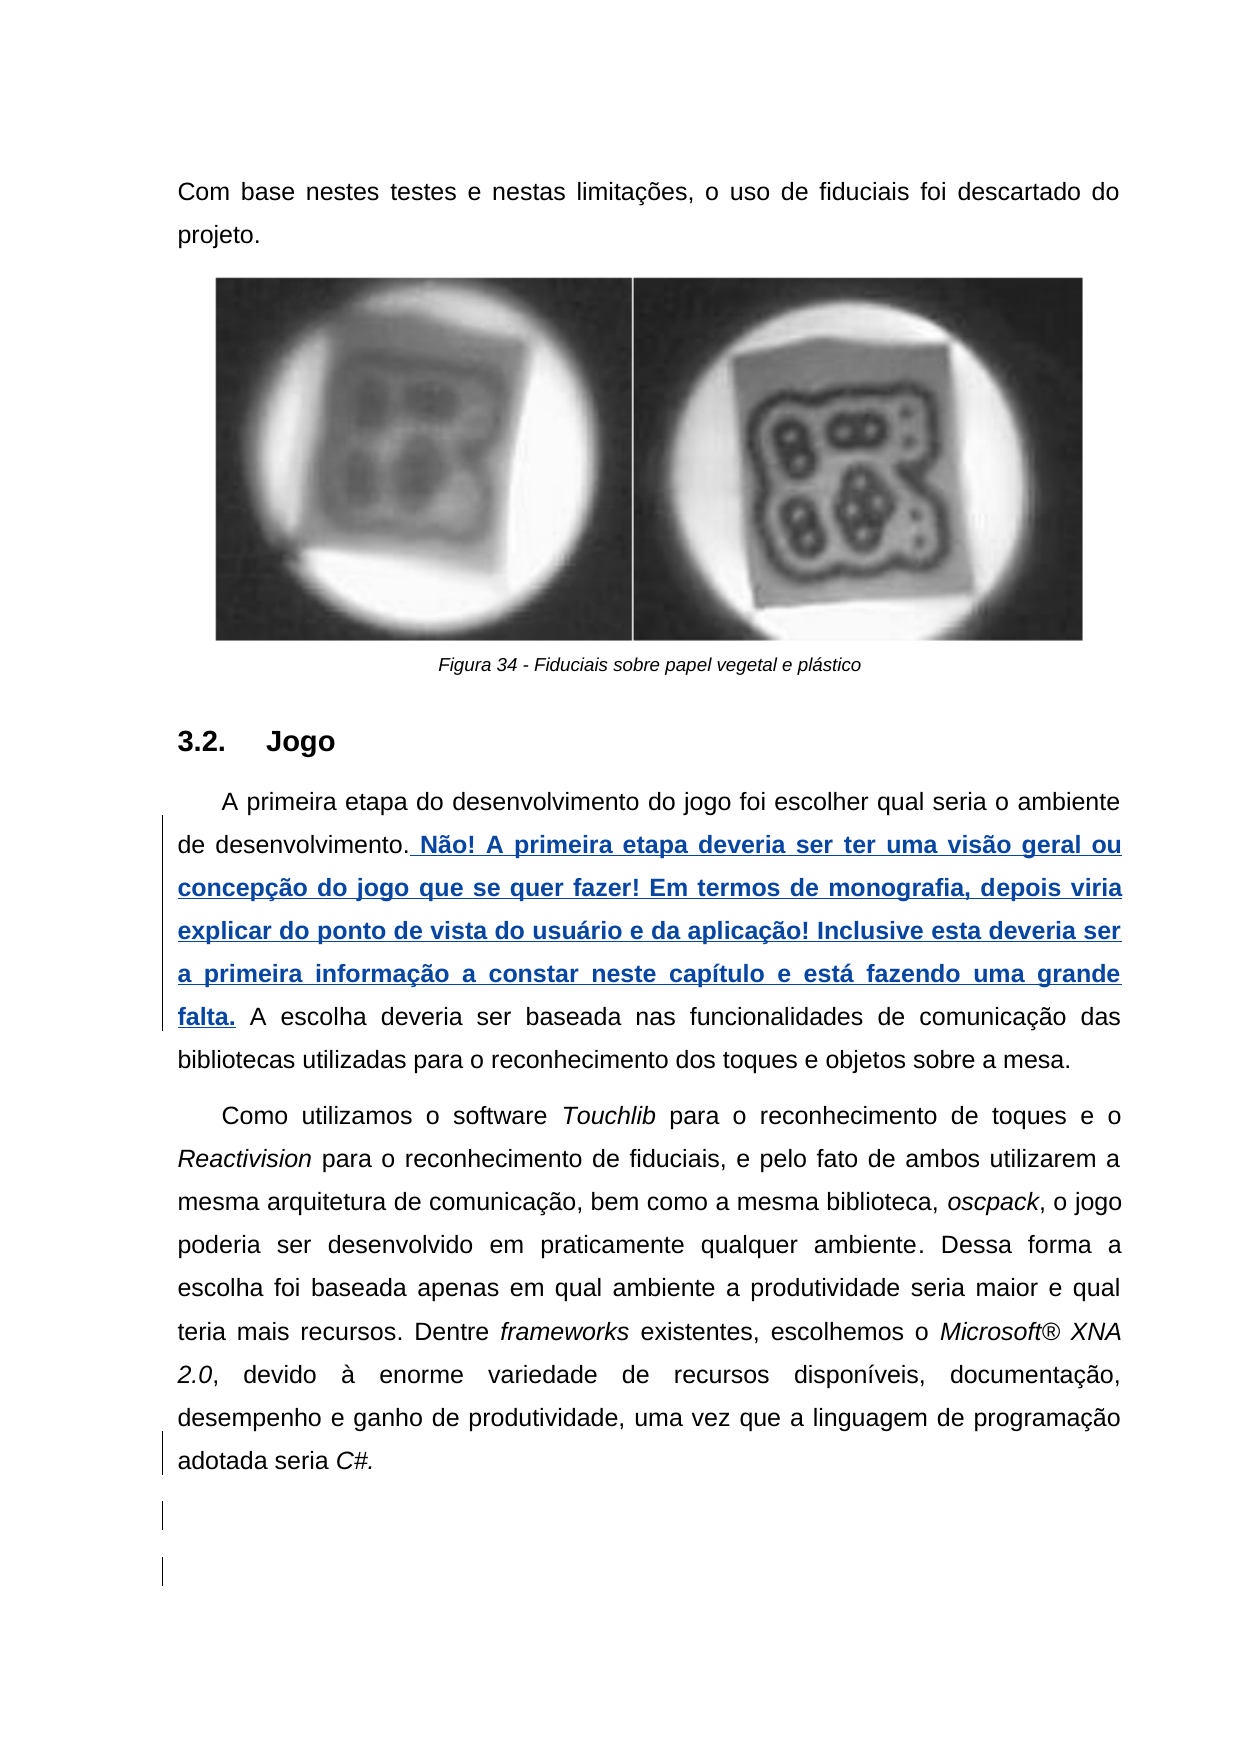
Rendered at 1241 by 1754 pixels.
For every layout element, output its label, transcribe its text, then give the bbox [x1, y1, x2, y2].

text A primeira etapa do desenvolvimento do jogo foi escolher qual seria o ambiente de desenvolvimento. A escolha deveria ser baseada nas funcionalidades de comunicação das bibliotecas utilizadas para o reconhecimento dos toques e objetos sobre a mesa. [177, 786, 1122, 898]
text A primeira etapa do desenvolvimento do jogo foi escolher qual seria o ambiente de desenvolvimento. A escolha deveria ser baseada nas funcionalidades de comunicação das bibliotecas utilizadas para o reconhecimento dos toques e objetos sobre a mesa. [177, 942, 1122, 984]
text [177, 177, 1122, 249]
text Como utilizamos o software Touchlib para o reconhecimento de toques e o Reactivision para o reconhecimento de fiduciais, e pelo fato de ambos utilizarem a mesma arquitetura de comunicação, bem como a mesma biblioteca, oscpack, o jogo poderia ser desenvolvido em praticamente qualquer ambiente. Dessa forma a escolha foi baseada apenas em qual ambiente a produtividade seria maior e qual teria mais recursos. Dentre frameworks existentes, escolhemos o Microsoft® XNA 2.0, devido à enorme variedade de recursos disponíveis, documentação, desempenho e ganho de produtividade, uma vez que a linguagem de programação adotada seria C#. [177, 1101, 1122, 1474]
picture [213, 276, 1086, 644]
subtitle Jogo [177, 724, 1122, 757]
text A primeira etapa do desenvolvimento do jogo foi escolher qual seria o ambiente de desenvolvimento. A escolha deveria ser baseada nas funcionalidades de comunicação das bibliotecas utilizadas para o reconhecimento dos toques e objetos sobre a mesa. [177, 899, 1122, 941]
text A primeira etapa do desenvolvimento do jogo foi escolher qual seria o ambiente de desenvolvimento. A escolha deveria ser baseada nas funcionalidades de comunicação das bibliotecas utilizadas para o reconhecimento dos toques e objetos sobre a mesa. [177, 985, 1122, 1074]
